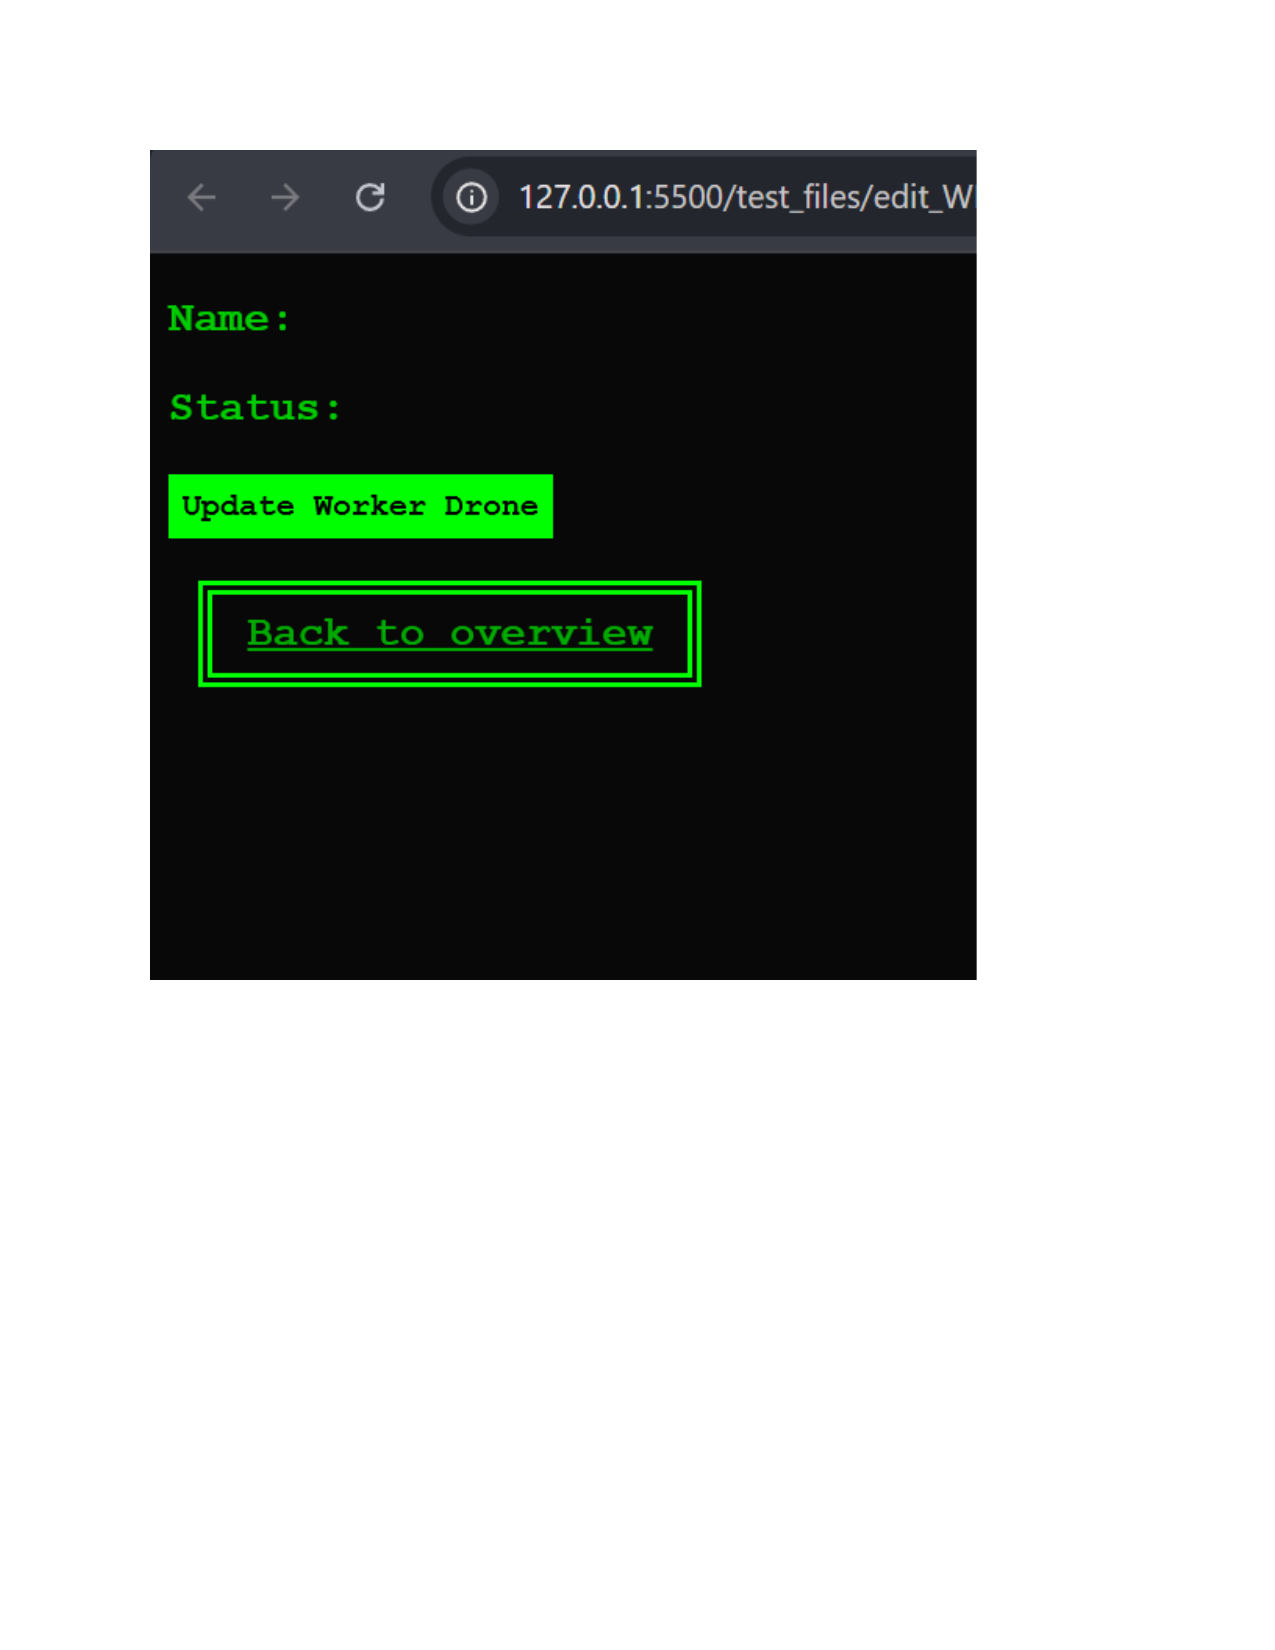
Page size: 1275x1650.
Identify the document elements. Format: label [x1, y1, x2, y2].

picture [150, 150, 977, 980]
